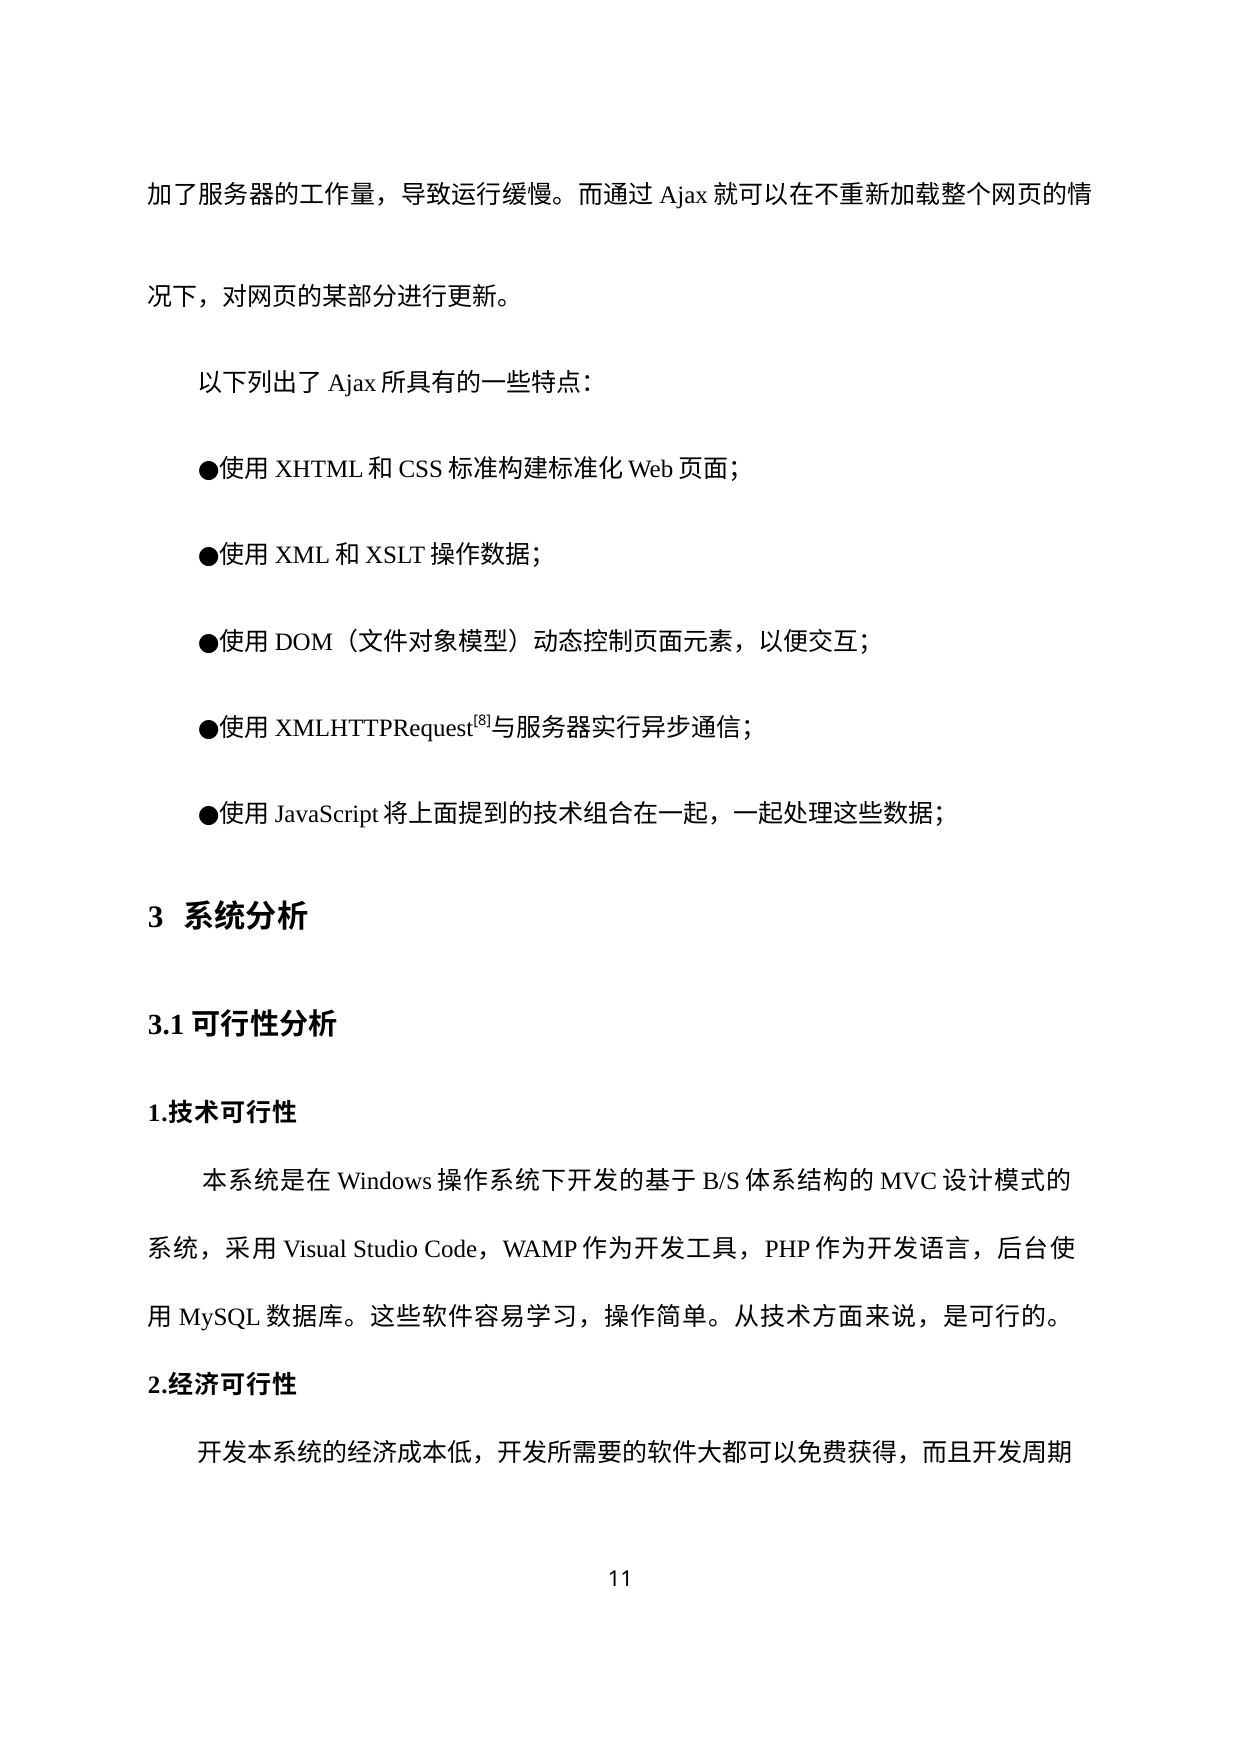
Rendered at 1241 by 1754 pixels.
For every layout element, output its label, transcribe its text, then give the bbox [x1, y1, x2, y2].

text 以下列出了Ajax所具有的一些特点： [148, 347, 1092, 415]
list 技术可行性 [148, 1077, 1092, 1145]
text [148, 159, 1092, 329]
text ●使用XHTML和CSS标准构建标准化Web页面； [148, 433, 1092, 501]
text ●使用DOM（文件对象模型）动态控制页面元素，以便交互； [148, 605, 1092, 673]
text ●使用JavaScript将上面提到的技术组合在一起，一起处理这些数据； [148, 777, 1092, 845]
subtitle 可行性分析 [148, 988, 1092, 1056]
subtitle 系统分析 [148, 880, 1092, 948]
list 经济可行性 [148, 1348, 1092, 1416]
text ●使用XMLHTTPRequest[8]与服务器实行异步通信； [148, 691, 1092, 759]
text 本系统是在Windows操作系统下开发的基于B/S体系结构的MVC设计模式的系统，采用Visual Studio Code，WAMP作为开发工具，PHP作为开发语言，后台使用MySQL数据库。这些软件容易学习，操作简单。从技术方面来说，是可行的。 [148, 1145, 1092, 1348]
text ●使用XML和XSLT操作数据； [148, 519, 1092, 587]
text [148, 1416, 1092, 1484]
